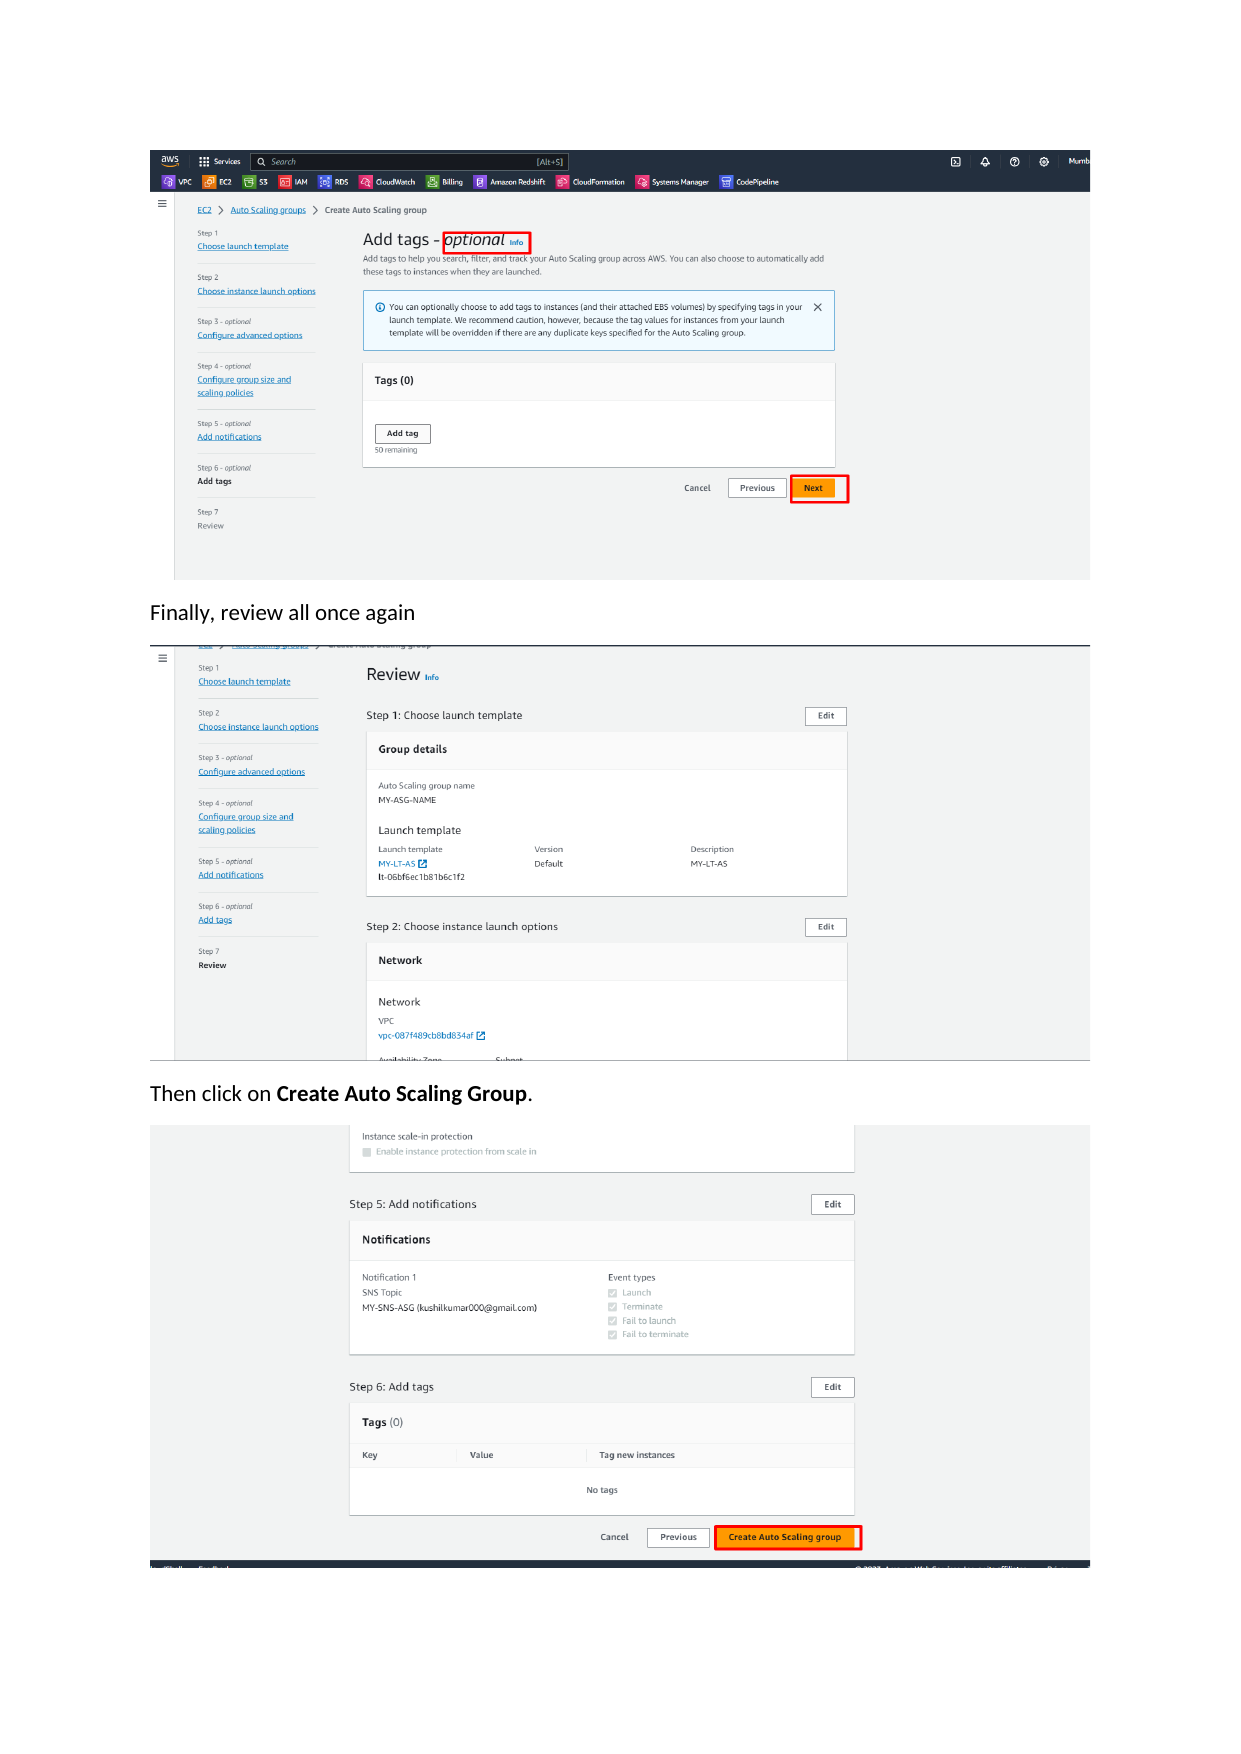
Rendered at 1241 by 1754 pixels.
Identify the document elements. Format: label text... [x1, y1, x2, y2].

text Finally, review all once again [150, 598, 1090, 626]
picture [150, 1125, 1091, 1568]
picture [150, 150, 1091, 580]
text Then click on Create Auto Scaling Group. [150, 1079, 1090, 1107]
picture [150, 645, 1091, 1061]
